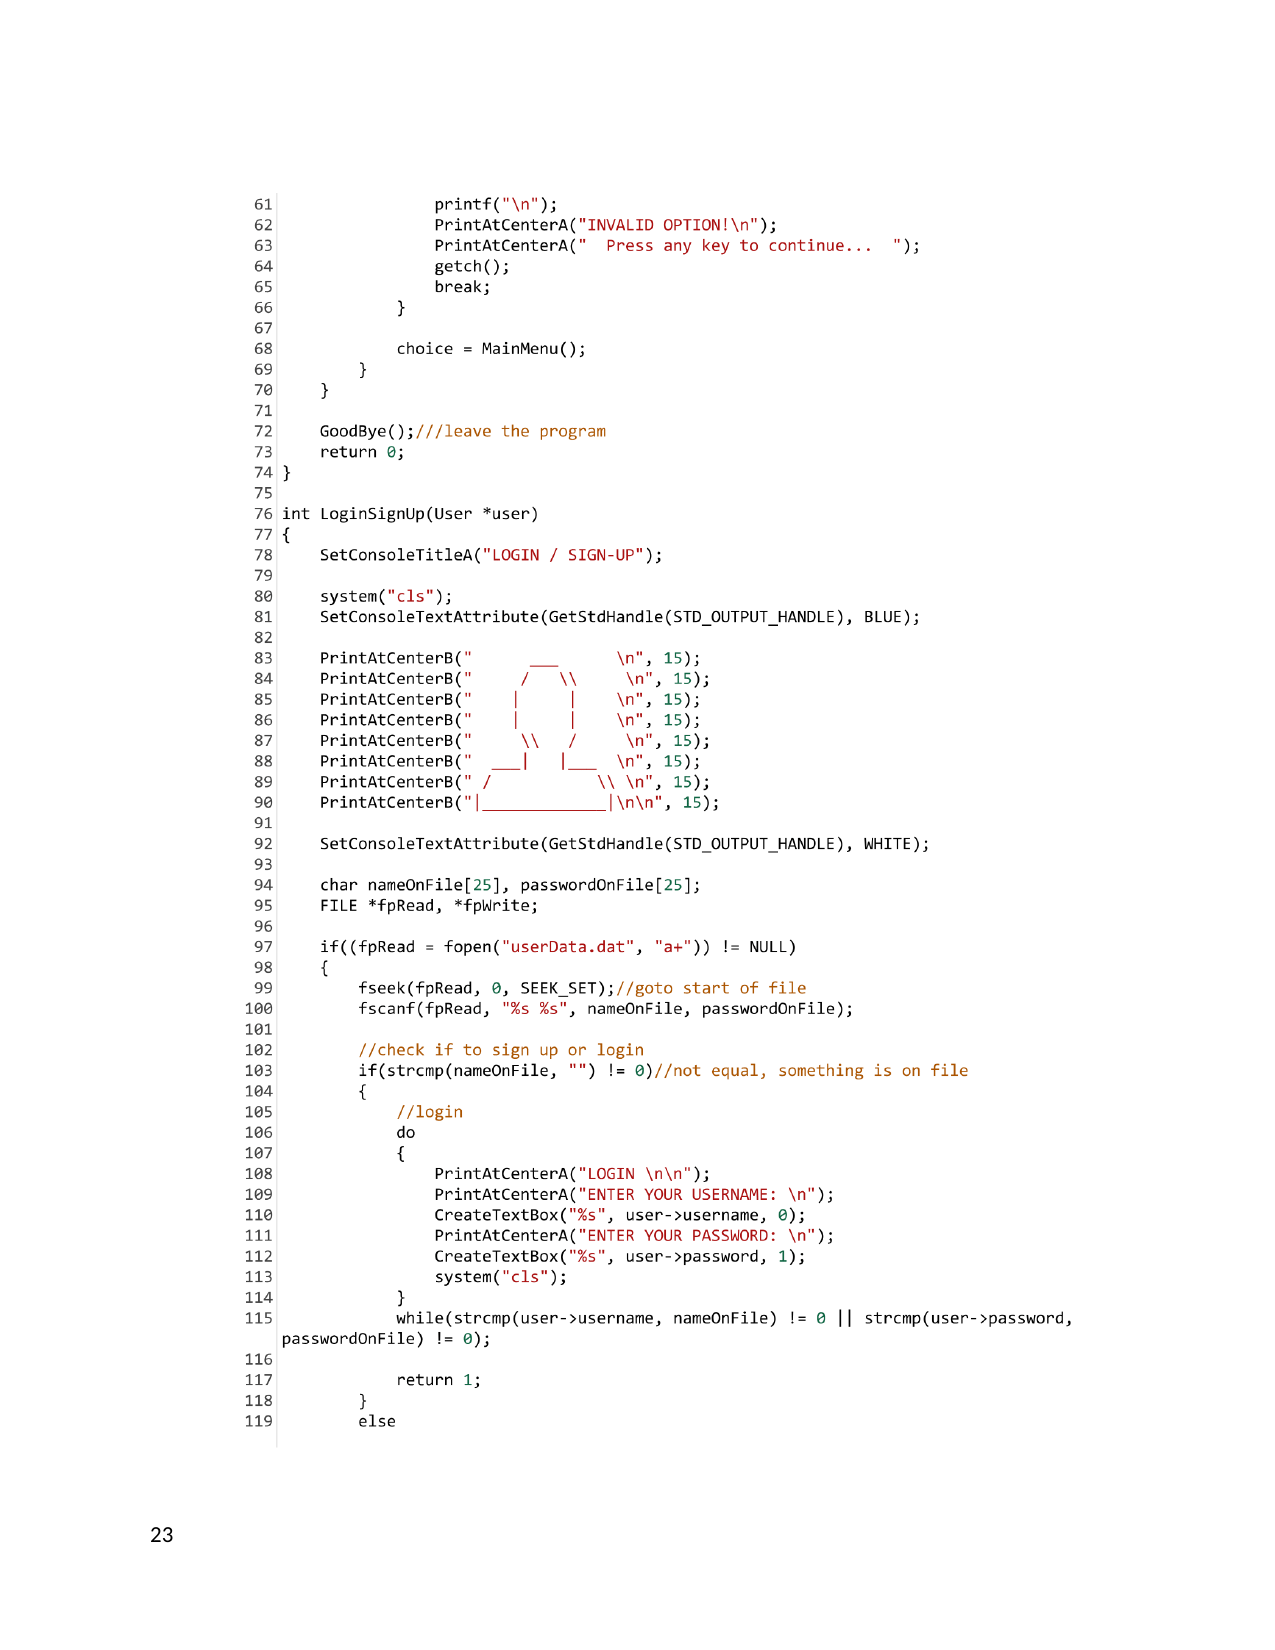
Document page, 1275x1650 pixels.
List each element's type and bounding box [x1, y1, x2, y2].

picture [150, 150, 1186, 1491]
